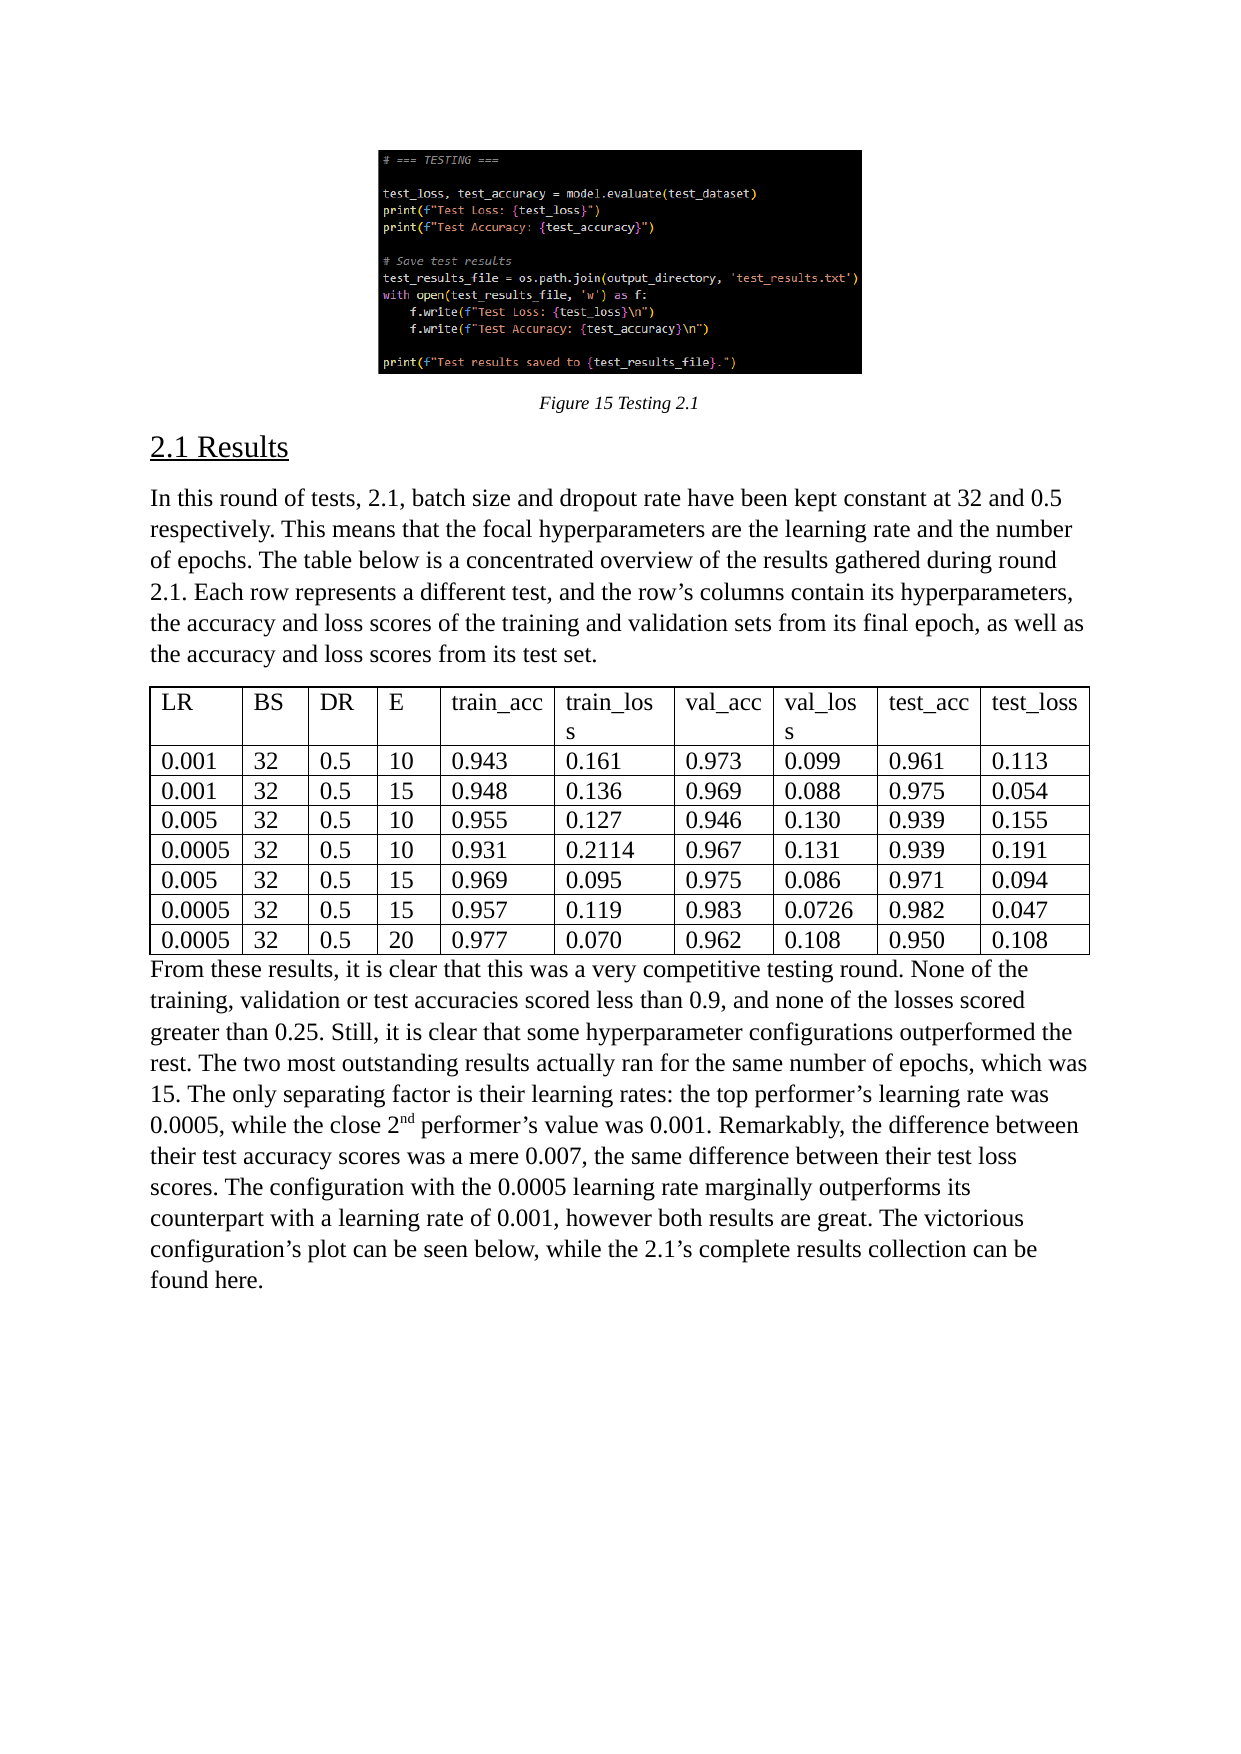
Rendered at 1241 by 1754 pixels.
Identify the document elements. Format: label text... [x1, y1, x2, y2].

table_cell 0.095 [555, 865, 674, 894]
subtitle 2.1 Results [150, 428, 1090, 464]
table_cell 0.946 [675, 806, 773, 834]
table_cell 0.127 [555, 806, 674, 834]
table_cell 0.0726 [774, 895, 877, 924]
table_cell 0.108 [774, 925, 877, 953]
table_cell 0.975 [878, 776, 980, 804]
table_header val_acc [675, 688, 773, 745]
table_cell 0.948 [441, 776, 554, 804]
table_cell 0.975 [675, 865, 773, 894]
table_cell 0.5 [309, 835, 377, 864]
table_cell 32 [243, 925, 308, 953]
table_cell 0.955 [441, 806, 554, 834]
table_cell 10 [378, 806, 440, 834]
table_cell 0.047 [981, 895, 1089, 924]
table_cell 15 [378, 895, 440, 924]
table_header test_loss [981, 688, 1089, 745]
table_header E [378, 688, 440, 745]
table_cell 32 [243, 776, 308, 804]
table_cell 0.108 [981, 925, 1089, 953]
table_header test_acc [878, 688, 980, 745]
table_cell 0.005 [151, 865, 242, 894]
table_cell 0.131 [774, 835, 877, 864]
table_cell 0.967 [675, 835, 773, 864]
table_cell 0.969 [675, 776, 773, 804]
table_cell 0.969 [441, 865, 554, 894]
table_cell 10 [378, 746, 440, 775]
table_cell 0.155 [981, 806, 1089, 834]
table_cell 32 [243, 835, 308, 864]
table_cell 0.119 [555, 895, 674, 924]
table_cell 32 [243, 865, 308, 894]
table_cell 0.191 [981, 835, 1089, 864]
table_cell 0.962 [675, 925, 773, 953]
table_cell 0.5 [309, 806, 377, 834]
table_cell 0.939 [878, 806, 980, 834]
table_cell 0.088 [774, 776, 877, 804]
table_cell 0.0005 [151, 895, 242, 924]
table_cell 0.086 [774, 865, 877, 894]
table_cell 0.939 [878, 835, 980, 864]
table_cell 0.099 [774, 746, 877, 775]
table_cell 32 [243, 806, 308, 834]
table_cell 0.113 [981, 746, 1089, 775]
table_cell 0.983 [675, 895, 773, 924]
table_cell 0.5 [309, 895, 377, 924]
table_cell 10 [378, 835, 440, 864]
text From these results, it is clear that this was a very competitive testing round. None of the training, validation or test accuracies scored less than 0.9, and none of the losses scored greater than 0.25. Still, it is clear that some hyperparameter configurations outperformed the rest. The two most outstanding results actually ran for the same number of epochs, which was 15. The only separating factor is their learning rates: the top performer’s learning rate was 0.0005, while the close 2nd performer’s value was 0.001. Remarkably, the difference between their test accuracy scores was a mere 0.007, the same difference between their test loss scores. The configuration with the 0.0005 learning rate marginally outperforms its counterpart with a learning rate of 0.001, however both results are great. The victorious configuration’s plot can be seen below, while the 2.1’s complete results collection can be found here. [150, 955, 1090, 1294]
table_cell 0.5 [309, 865, 377, 894]
table_header LR [151, 688, 242, 745]
text In this round of tests, 2.1, batch size and dropout rate have been kept constant at 32 and 0.5 respectively. This means that the focal hyperparameters are the learning rate and the number of epochs. The table below is a concentrated overview of the results gathered during round 2.1. Each row represents a different test, and the row’s columns contain its hyperparameters, the accuracy and loss scores of the training and validation sets from its final epoch, as well as the accuracy and loss scores from its test set. [150, 483, 1090, 667]
table_header train_loss [555, 688, 674, 745]
table_cell 0.2114 [555, 835, 674, 864]
table_cell 0.977 [441, 925, 554, 953]
table_cell 0.5 [309, 776, 377, 804]
table_cell 0.001 [151, 746, 242, 775]
table_cell 32 [243, 746, 308, 775]
table_cell 0.943 [441, 746, 554, 775]
table_cell 15 [378, 865, 440, 894]
table_cell 0.0005 [151, 835, 242, 864]
table_cell 0.136 [555, 776, 674, 804]
table_cell 0.0005 [151, 925, 242, 953]
table_cell 0.130 [774, 806, 877, 834]
table_cell 0.961 [878, 746, 980, 775]
table_cell 0.070 [555, 925, 674, 953]
table_header DR [309, 688, 377, 745]
table_cell 0.950 [878, 925, 980, 953]
table_cell 20 [378, 925, 440, 953]
table_cell 0.5 [309, 925, 377, 953]
table_cell 0.957 [441, 895, 554, 924]
table_cell 32 [243, 895, 308, 924]
table_cell 0.054 [981, 776, 1089, 804]
table_header BS [243, 688, 308, 745]
picture [378, 150, 862, 374]
table_cell 0.094 [981, 865, 1089, 894]
table_header val_loss [774, 688, 877, 745]
table_cell 0.973 [675, 746, 773, 775]
table_cell 0.982 [878, 895, 980, 924]
table_cell 0.931 [441, 835, 554, 864]
table_cell 15 [378, 776, 440, 804]
table_cell 0.161 [555, 746, 674, 775]
table_cell 0.971 [878, 865, 980, 894]
table_cell 0.5 [309, 746, 377, 775]
table_cell 0.005 [151, 806, 242, 834]
table_cell 0.001 [151, 776, 242, 804]
table_header train_acc [441, 688, 554, 745]
